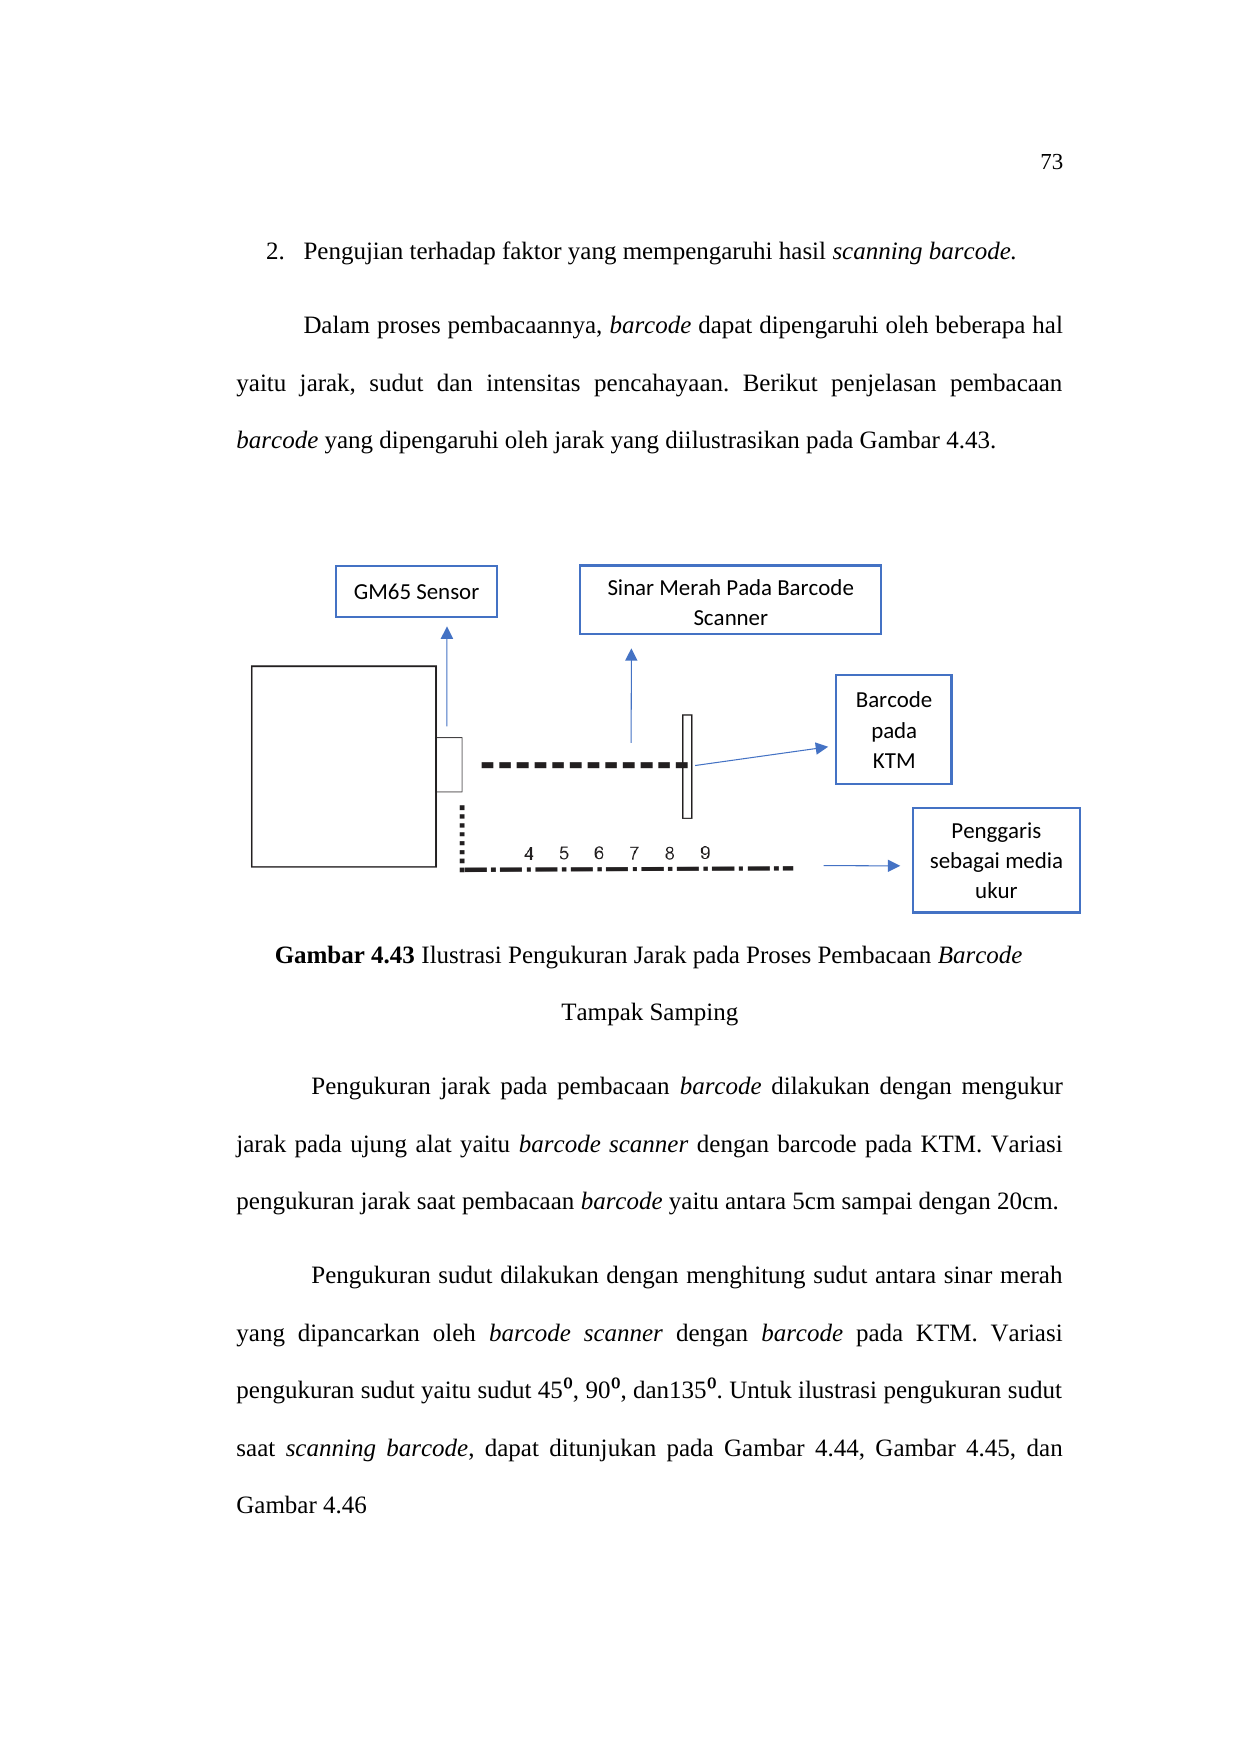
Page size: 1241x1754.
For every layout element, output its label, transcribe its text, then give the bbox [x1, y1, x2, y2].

text Pengukuran jarak pada pembacaan barcode dilakukan dengan mengukur jarak pada ujung alat yaitu barcode scanner dengan barcode pada KTM. Variasi pengukuran jarak saat pembacaan barcode yaitu antara 5cm sampai dengan 20cm. [236, 1071, 1063, 1215]
picture [236, 647, 807, 896]
text Pengukuran sudut dilakukan dengan menghitung sudut antara sinar merah yang dipancarkan oleh barcode scanner dengan barcode pada KTM. Variasi pengukuran sudut yaitu sudut 45⁰, 90⁰, dan135⁰. Untuk ilustrasi pengukuran sudut saat scanning barcode, dapat ditunjukan pada Gambar 4.44, Gambar 4.45, dan Gambar 4.46 [236, 1261, 1063, 1519]
text Dalam proses pembacaannya, barcode dapat dipengaruhi oleh beberapa hal yaitu jarak, sudut dan intensitas pencahayaan. Berikut penjelasan pembacaan barcode yang dipengaruhi oleh jarak yang diilustrasikan pada Gambar 4.43. [236, 310, 1063, 454]
list Pengujian terhadap faktor yang mempengaruhi hasil scanning barcode. [266, 236, 1063, 265]
text Gambar 4.43 Ilustrasi Pengukuran Jarak pada Proses Pembacaan Barcode Tampak Samping [236, 940, 1063, 1026]
